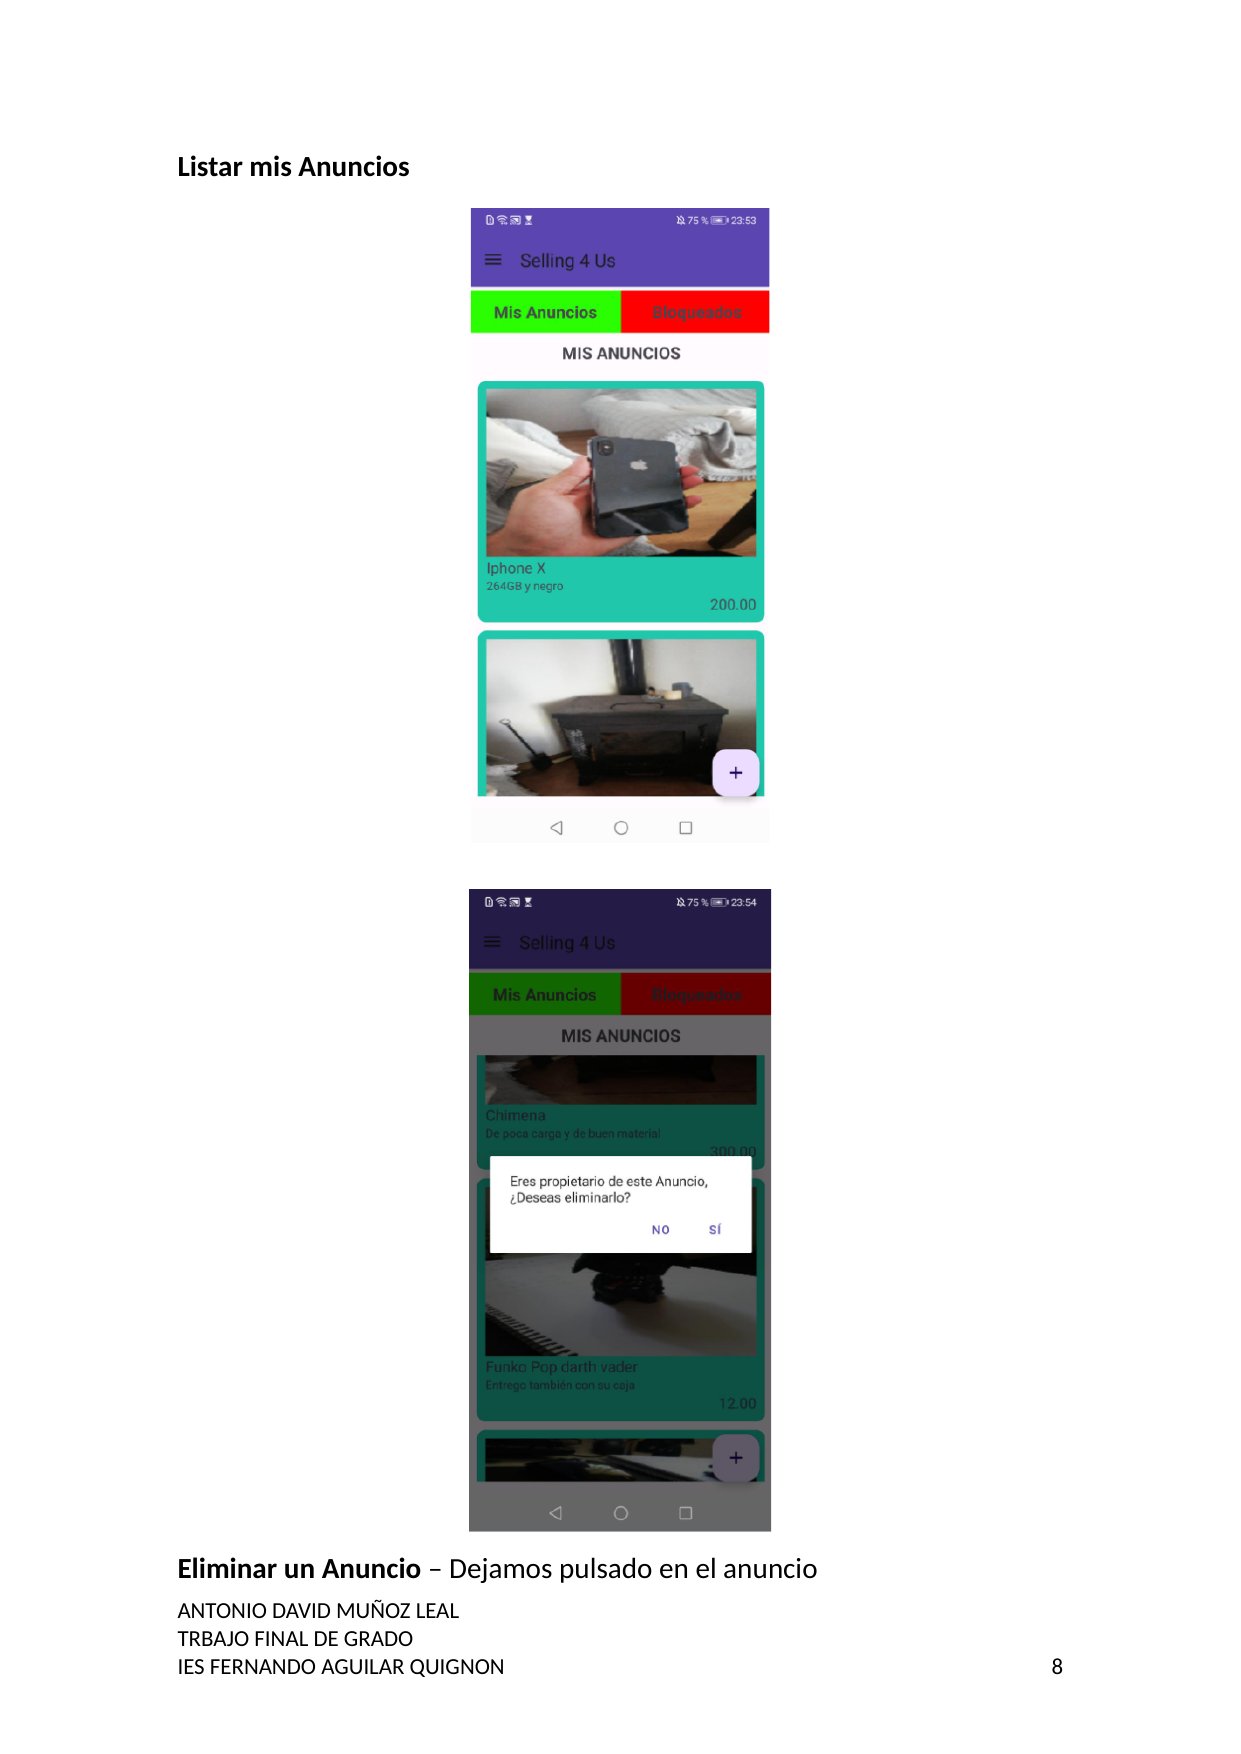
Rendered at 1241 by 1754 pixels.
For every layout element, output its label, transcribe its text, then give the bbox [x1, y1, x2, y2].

picture [470, 208, 770, 843]
text Listar mis Anuncios [177, 148, 1063, 183]
picture [469, 889, 772, 1532]
